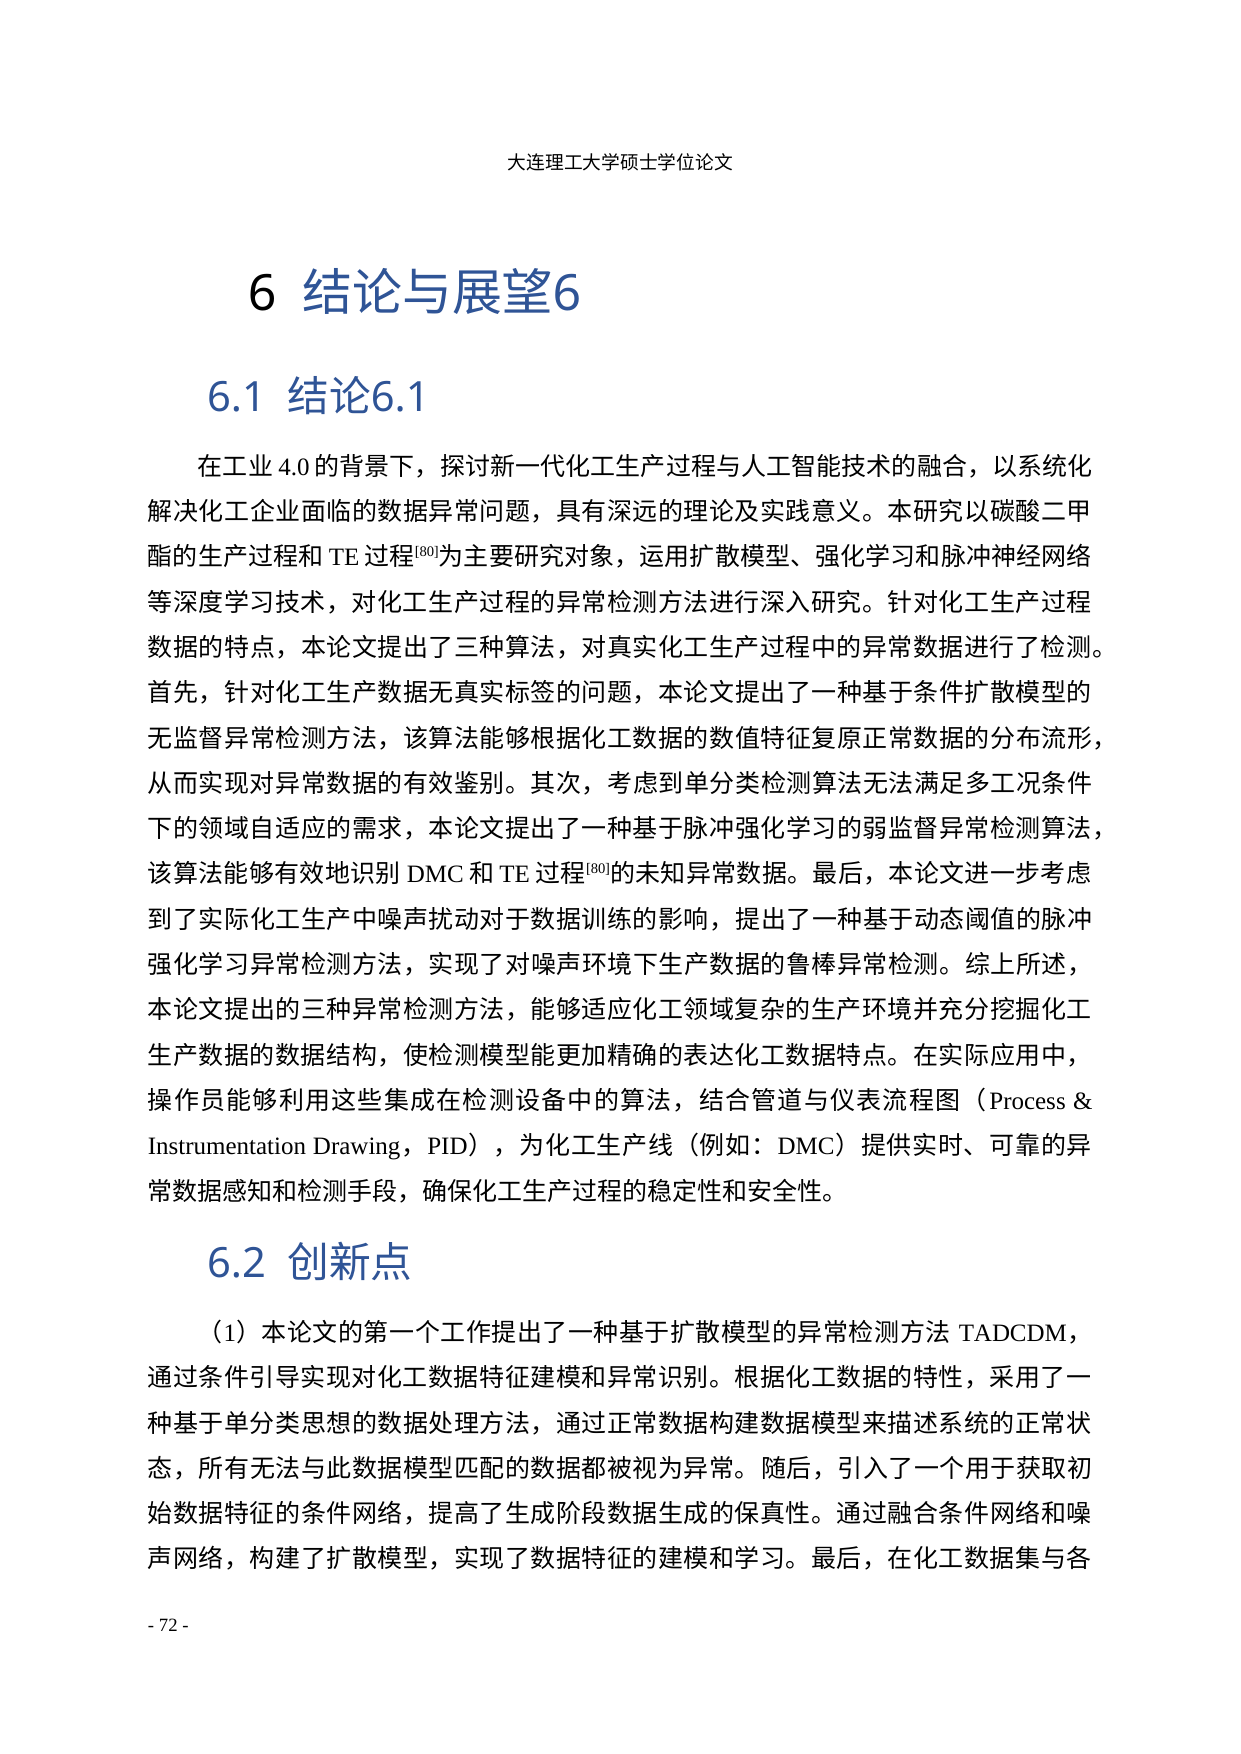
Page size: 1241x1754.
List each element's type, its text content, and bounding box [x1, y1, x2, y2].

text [148, 1312, 1092, 1575]
subtitle 创新点 [207, 1233, 1092, 1290]
text 在工业4.0的背景下，探讨新一代化工生产过程与人工智能技术的融合，以系统化解决化工企业面临的数据异常问题，具有深远的理论及实践意义。本研究以碳酸二甲酯的生产过程和TE过程[80]为主要研究对象，运用扩散模型、强化学习和脉冲神经网络等深度学习技术，对化工生产过程的异常检测方法进行深入研究。针对化工生产过程数据的特点，本论文提出了三种算法，对真实化工生产过程中的异常数据进行了检测。首先，针对化工生产数据无真实标签的问题，本论文提出了一种基于条件扩散模型的无监督异常检测方法，该算法能够根据化工数据的数值特征复原正常数据的分布流形，从而实现对异常数据的有效鉴别。其次，考虑到单分类检测算法无法满足多工况条件下的领域自适应的需求，本论文提出了一种基于脉冲强化学习的弱监督异常检测算法，该算法能够有效地识别DMC和TE过程[80]的未知异常数据。最后，本论文进一步考虑到了实际化工生产中噪声扰动对于数据训练的影响，提出了一种基于动态阈值的脉冲强化学习异常检测方法，实现了对噪声环境下生产数据的鲁棒异常检测。综上所述，本论文提出的三种异常检测方法，能够适应化工领域复杂的生产环境并充分挖掘化工生产数据的数据结构，使检测模型能更加精确的表达化工数据特点。在实际应用中，操作员能够利用这些集成在检测设备中的算法，结合管道与仪表流程图（Process & Instrumentation Drawing，PID），为化工生产线（例如：DMC）提供实时、可靠的异常数据感知和检测手段，确保化工生产过程的稳定性和安全性。 [148, 446, 1092, 1207]
subtitle 结论 [207, 367, 1092, 424]
subtitle 结论与展望 [148, 257, 1092, 325]
